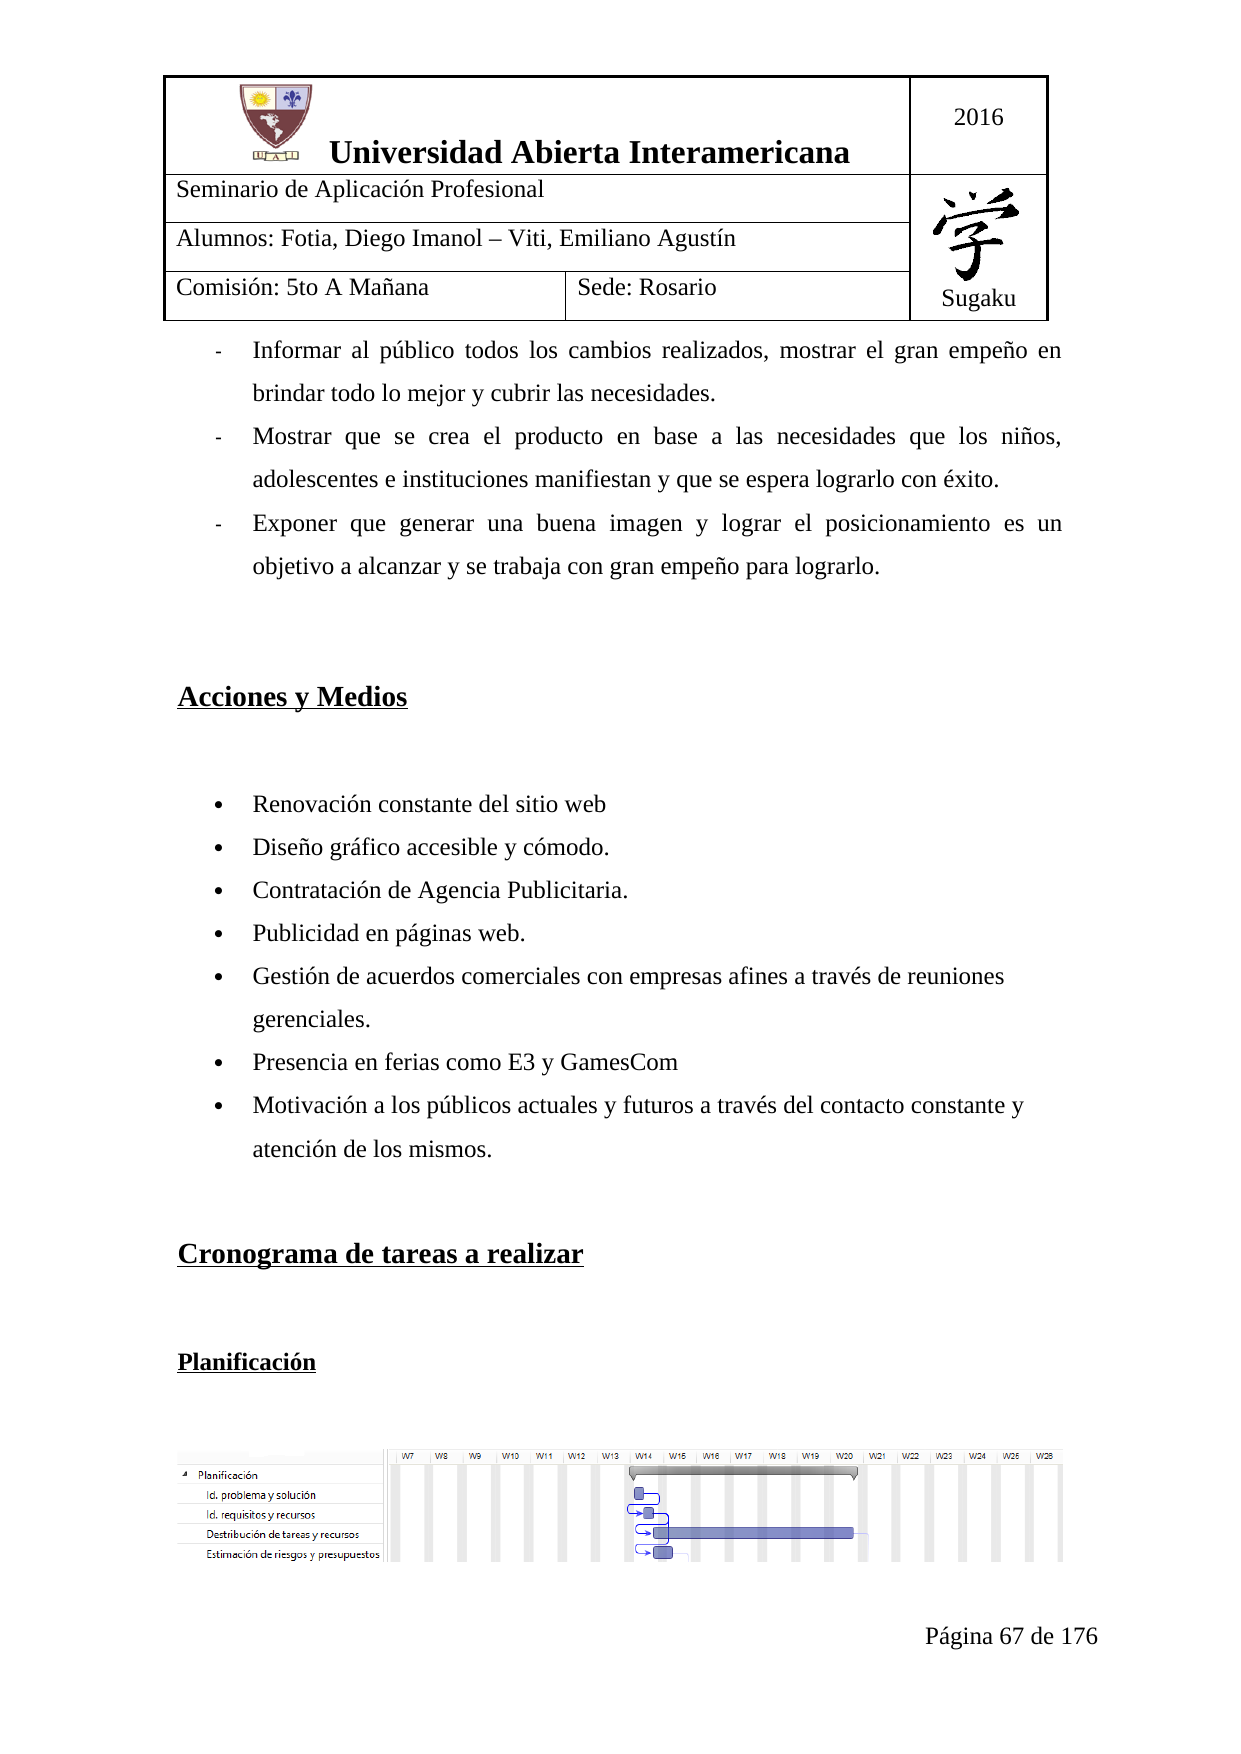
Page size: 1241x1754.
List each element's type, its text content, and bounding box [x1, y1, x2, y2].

picture [177, 1449, 1063, 1562]
list Diseño gráfico accesible y cómodo. [215, 832, 1063, 861]
subtitle Acciones y Medios [177, 679, 1063, 712]
picture [223, 78, 329, 164]
subtitle Planificación [177, 1347, 1063, 1376]
list Publicidad en páginas web. [215, 918, 1063, 947]
list Informar al público todos los cambios realizados, mostrar el gran empeño en brindar todo lo mejor y cubrir las necesidades. [215, 148, 1063, 407]
list Motivación a los públicos actuales y futuros a través del contacto constante y atención de los mismos. [215, 1091, 1063, 1162]
list Contratación de Agencia Publicitaria. [215, 875, 1063, 904]
list Renovación constante del sitio web [215, 789, 1063, 817]
list Gestión de acuerdos comerciales con empresas afines a través de reuniones gerenciales. [215, 961, 1063, 1033]
list Presencia en ferias como E3 y GamesCom [215, 1047, 1063, 1076]
subtitle Cronograma de tareas a realizar [177, 1237, 1063, 1270]
list Mostrar que se crea el producto en base a las necesidades que los niños, adolescentes e instituciones manifiestan y que se espera lograrlo con éxito. [215, 421, 1063, 493]
list Exponer que generar una buena imagen y lograr el posicionamiento es un objetivo a alcanzar y se trabaja con gran empeño para lograrlo. [215, 508, 1063, 579]
picture [927, 181, 1030, 284]
